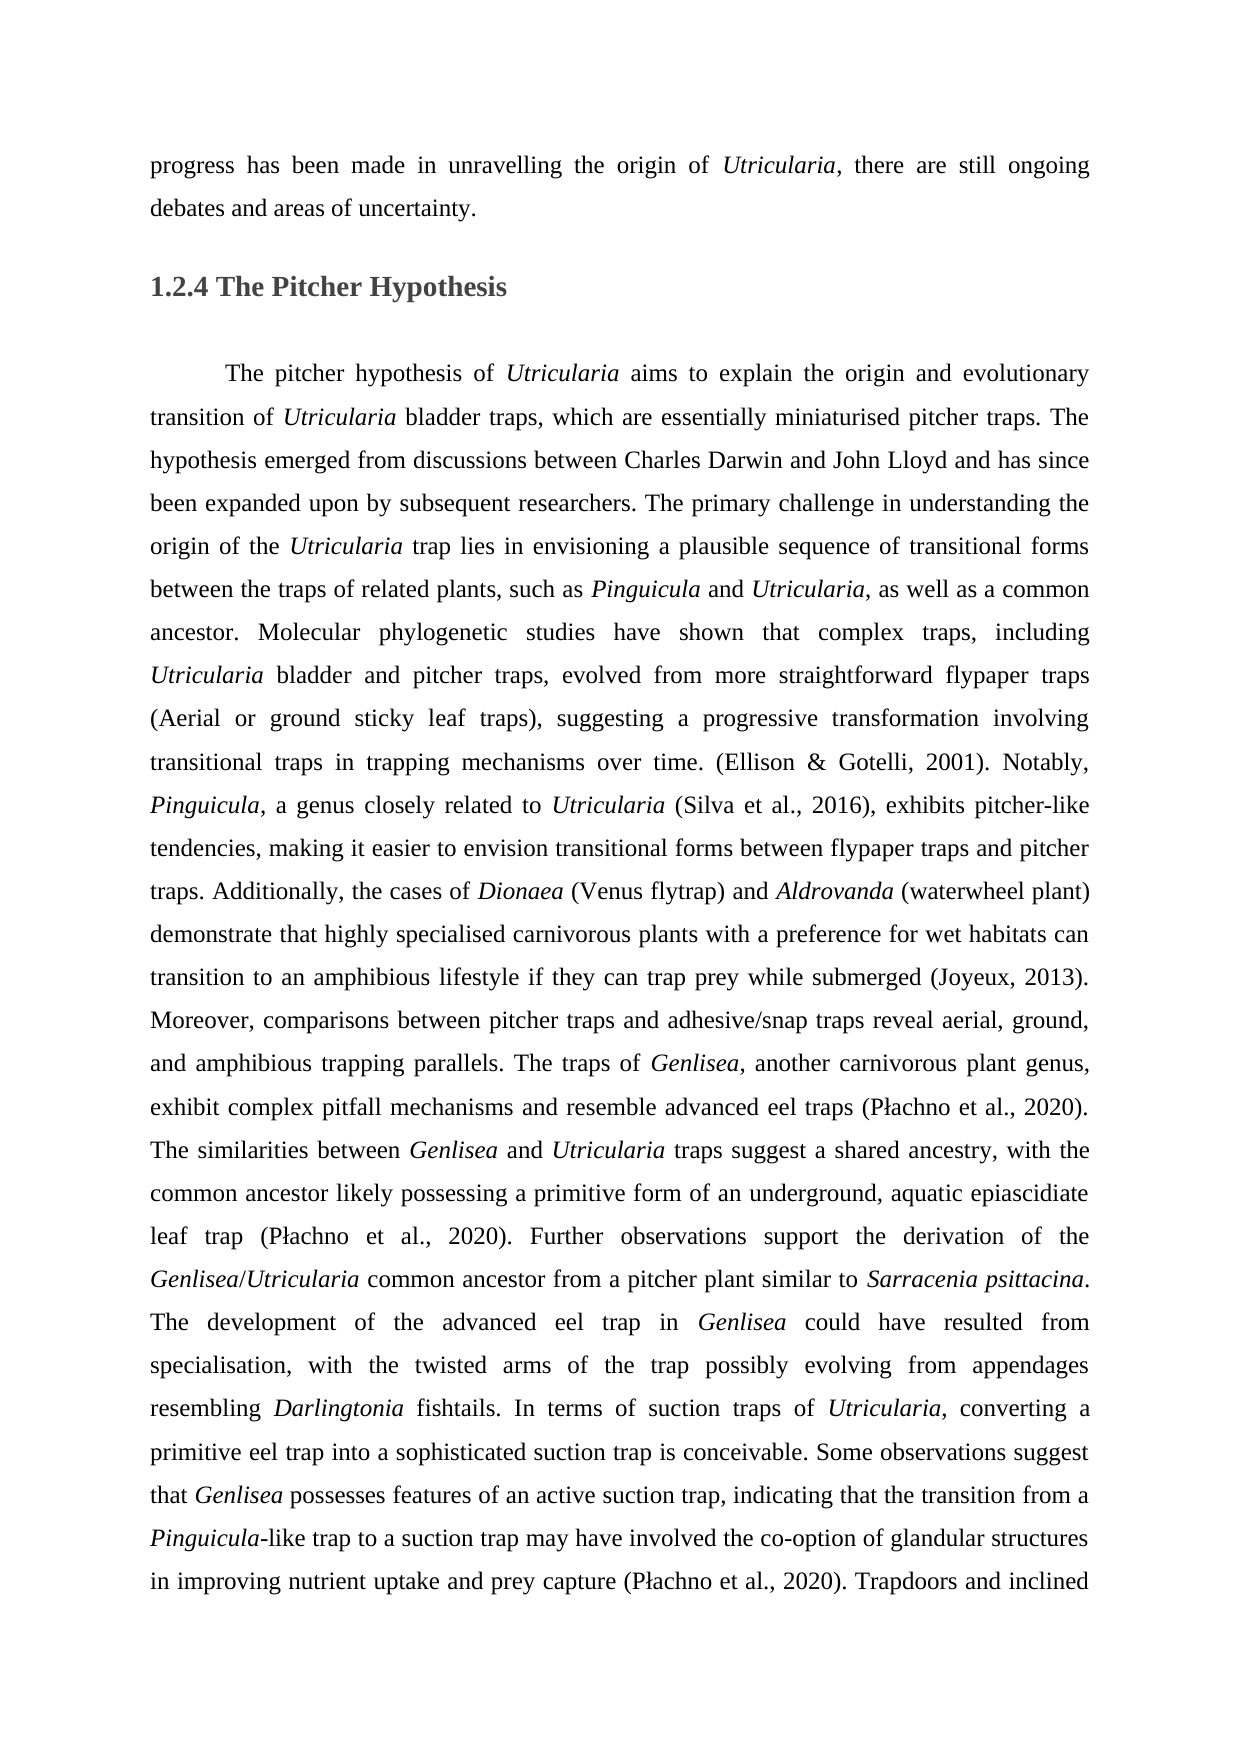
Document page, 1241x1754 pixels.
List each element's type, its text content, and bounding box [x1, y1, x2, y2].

subtitle 1.2.4 The Pitcher Hypothesis [150, 269, 1090, 303]
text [150, 150, 1090, 222]
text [150, 358, 1090, 1595]
